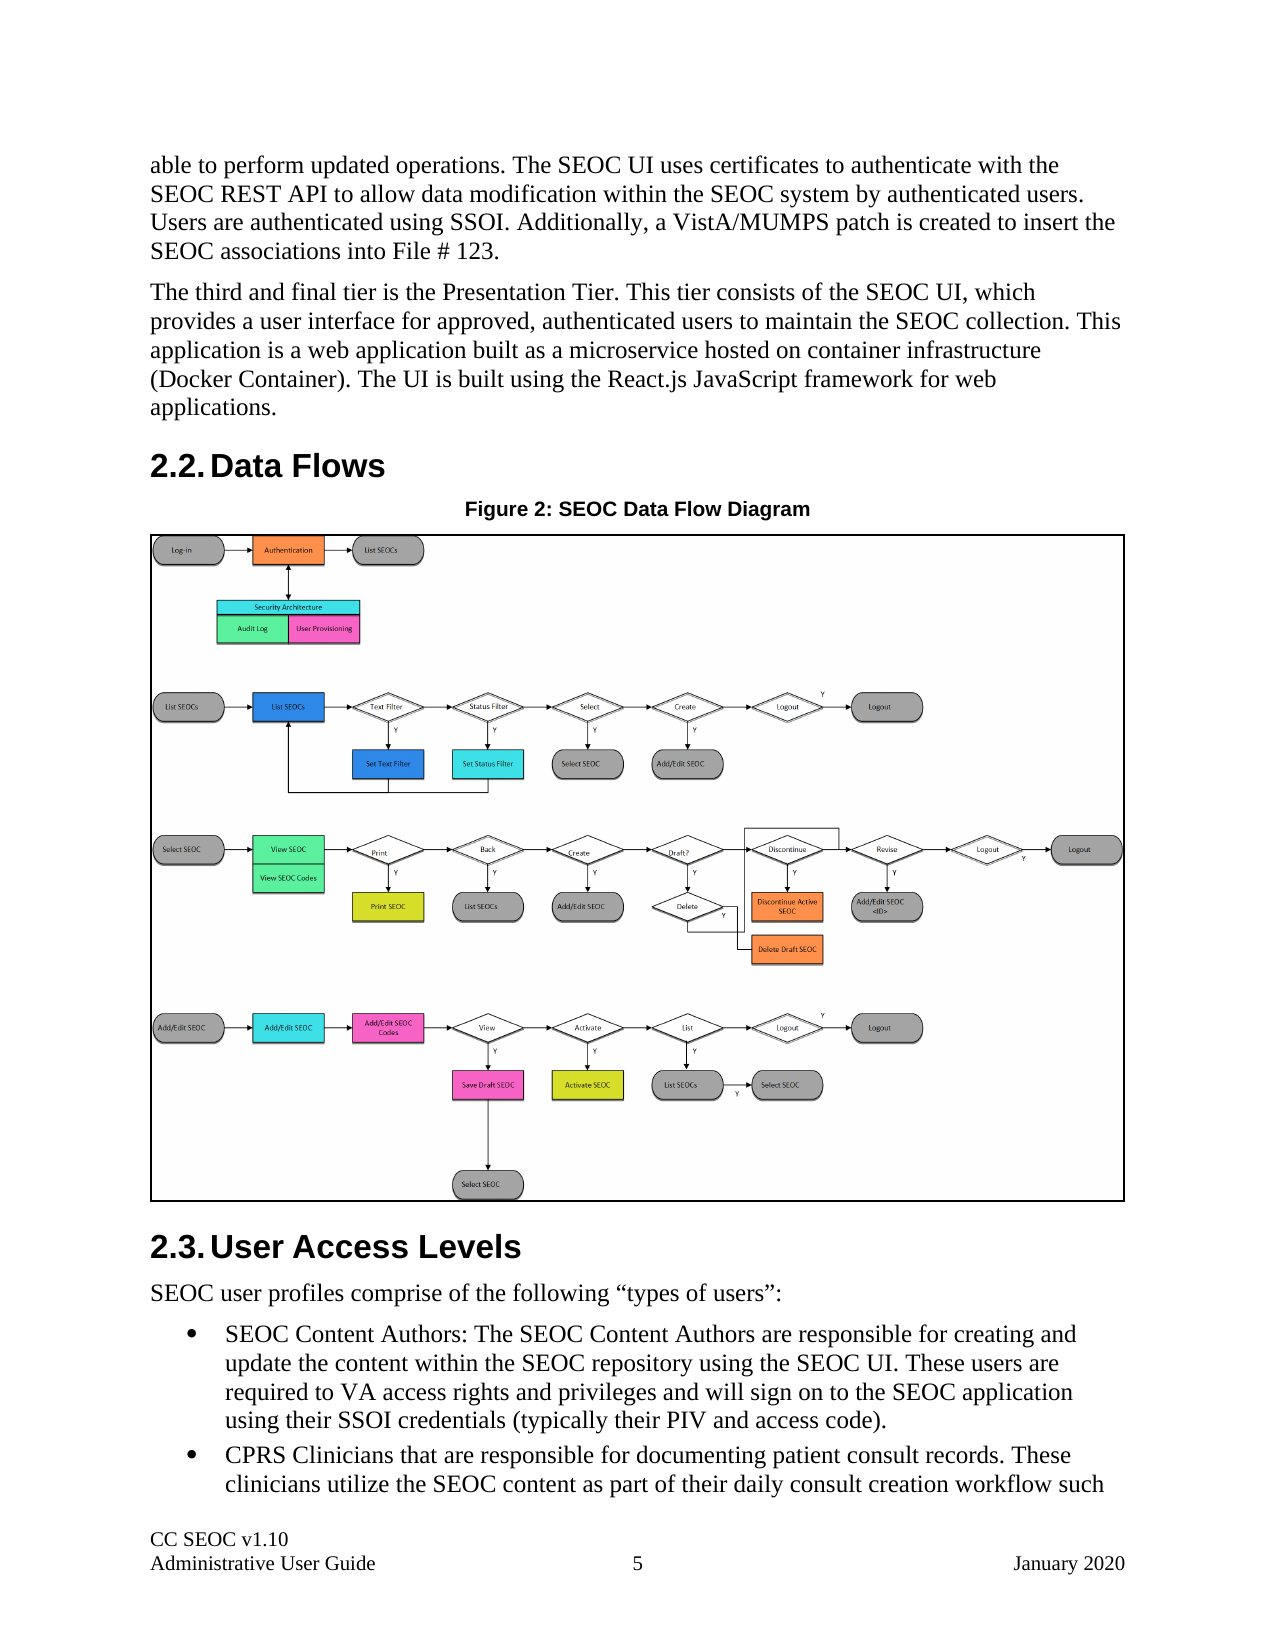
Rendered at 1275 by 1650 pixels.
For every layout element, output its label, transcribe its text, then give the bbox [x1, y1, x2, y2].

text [187, 1441, 1125, 1498]
subtitle Data Flows [150, 446, 1125, 485]
picture [152, 536, 1123, 1200]
text SEOC Content Authors: The SEOC Content Authors are responsible for creating and update the content within the SEOC repository using the SEOC UI. These users are required to VA access rights and privileges and will sign on to the SEOC application using their SSOI credentials (typically their PIV and access code). [187, 1319, 1125, 1434]
text Figure 2: SEOC Data Flow Diagram [150, 497, 1125, 521]
text The third and final tier is the Presentation Tier. This tier consists of the SEOC UI, which provides a user interface for approved, authenticated users to maintain the SEOC collection. This application is a web application built as a microservice hosted on container infrastructure (Docker Container). The UI is built using the React.js JavaScript framework for web applications. [150, 277, 1125, 421]
text SEOC user profiles comprise of the following “types of users”: [150, 1278, 1125, 1307]
subtitle User Access Levels [150, 1227, 1125, 1266]
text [150, 150, 1125, 265]
